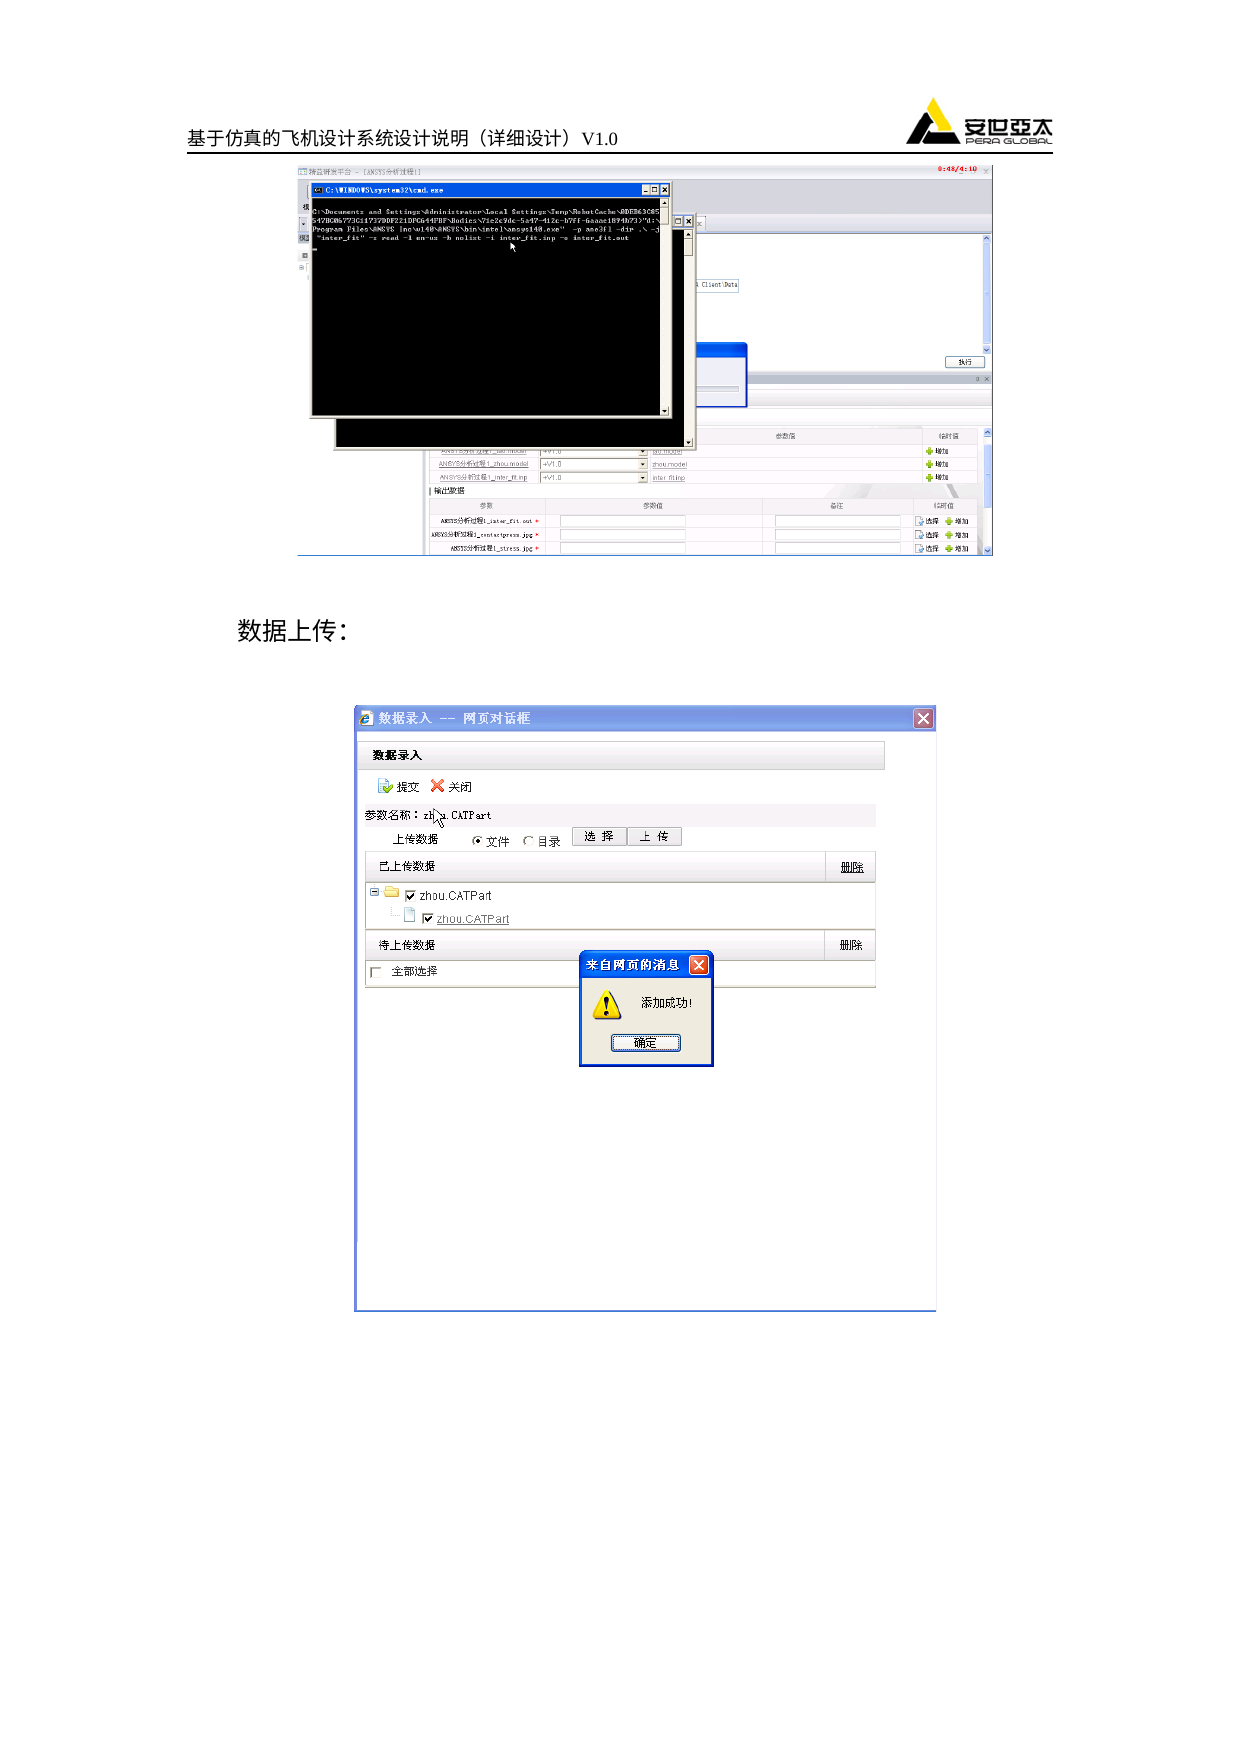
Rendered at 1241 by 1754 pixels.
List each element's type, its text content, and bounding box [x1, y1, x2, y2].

picture [297, 165, 993, 556]
text 数据上传： [187, 612, 1053, 648]
picture [899, 95, 1053, 145]
picture [354, 705, 937, 1312]
